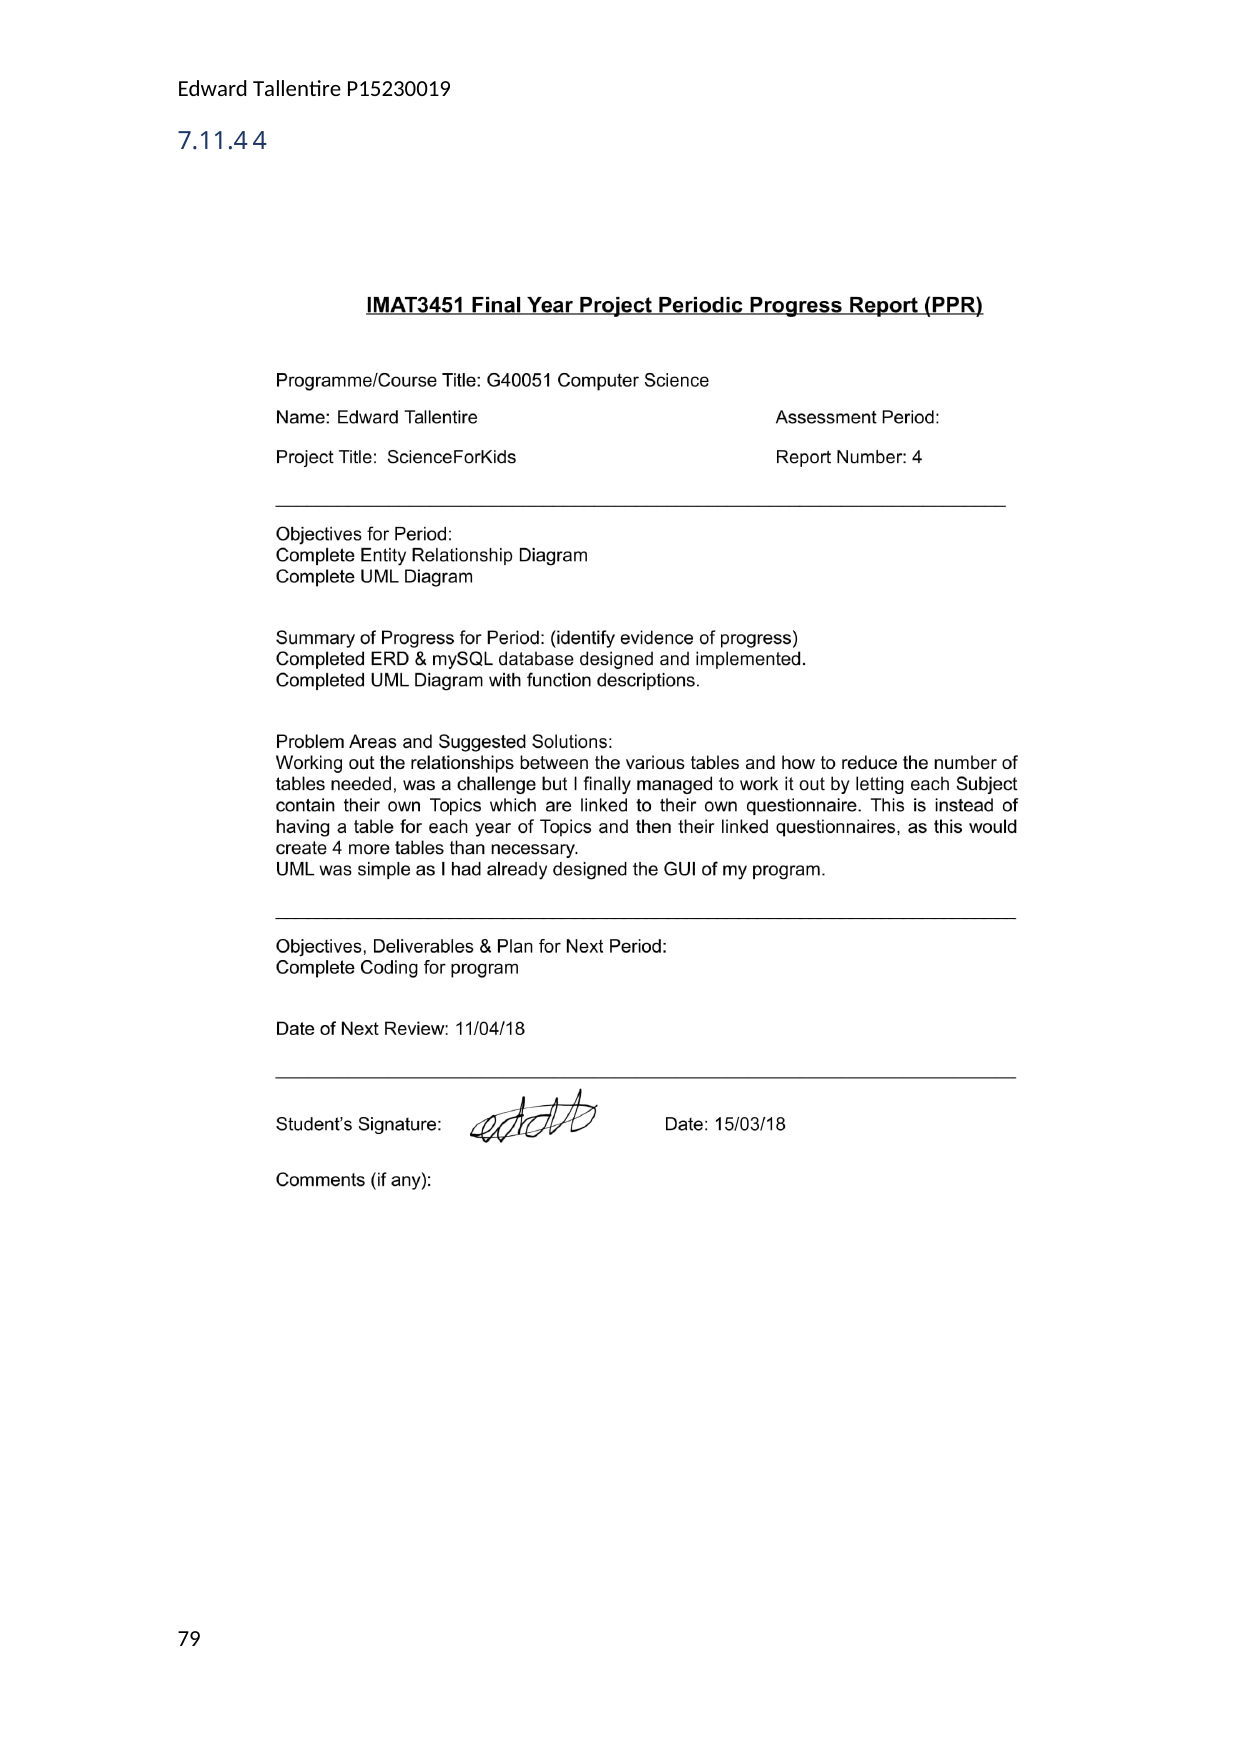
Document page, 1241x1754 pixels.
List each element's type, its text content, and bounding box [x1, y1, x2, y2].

subtitle 4 [177, 122, 1122, 156]
picture [177, 187, 1121, 1255]
